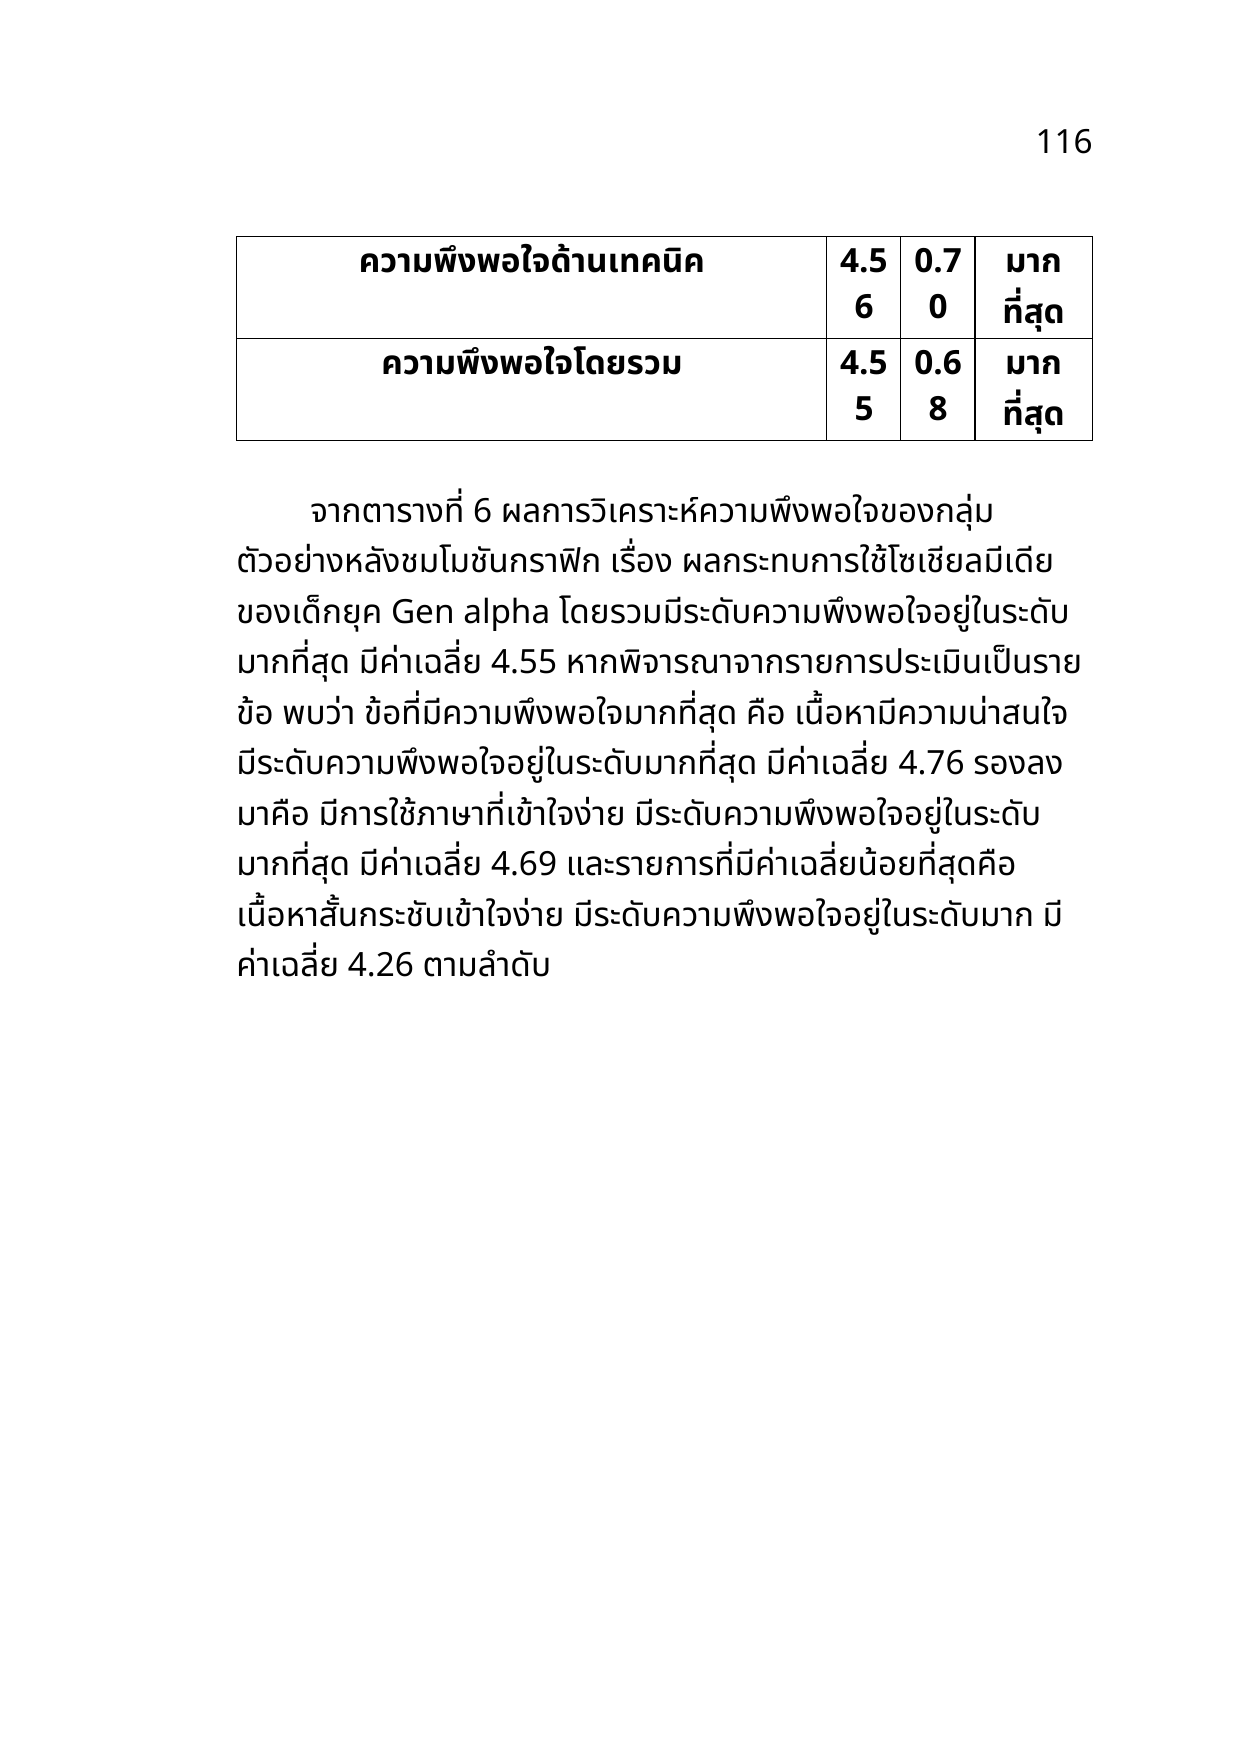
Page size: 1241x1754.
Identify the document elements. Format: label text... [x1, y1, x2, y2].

table_cell ความพึงพอใจโดยรวม [237, 339, 826, 440]
table_cell 0.70 [901, 237, 974, 338]
table_cell 4.56 [827, 237, 900, 338]
table_cell มากที่สุด [976, 339, 1092, 440]
text จากตารางที่ 6 ผลการวิเคราะห์ความพึงพอใจของกลุ่มตัวอย่างหลังชมโมชันกราฟิก เรื่อง ผลกระทบการใช้โซเชียลมีเดียของเด็กยุค Gen alpha โดยรวมมีระดับความพึงพอใจอยู่ในระดับมากที่สุด มีค่าเฉลี่ย 4.55 หากพิจารณาจากรายการประเมินเป็นรายข้อ พบว่า ข้อที่มีความพึงพอใจมากที่สุด คือ เนื้อหามีความน่าสนใจ มีระดับความพึงพอใจอยู่ในระดับมากที่สุด มีค่าเฉลี่ย 4.76 รองลงมาคือ มีการใช้ภาษาที่เข้าใจง่าย มีระดับความพึงพอใจอยู่ในระดับมากที่สุด มีค่าเฉลี่ย 4.69 และรายการที่มีค่าเฉลี่ยน้อยที่สุดคือ เนื้อหาสั้นกระชับเข้าใจง่าย มีระดับความพึงพอใจอยู่ในระดับมาก มีค่าเฉลี่ย 4.26 ตามลำดับ [236, 486, 1092, 992]
table_cell มากที่สุด [976, 237, 1092, 338]
table_cell 4.55 [827, 339, 900, 440]
table_cell 0.68 [901, 339, 974, 440]
table_cell ความพึงพอใจด้านเทคนิค [237, 237, 826, 338]
